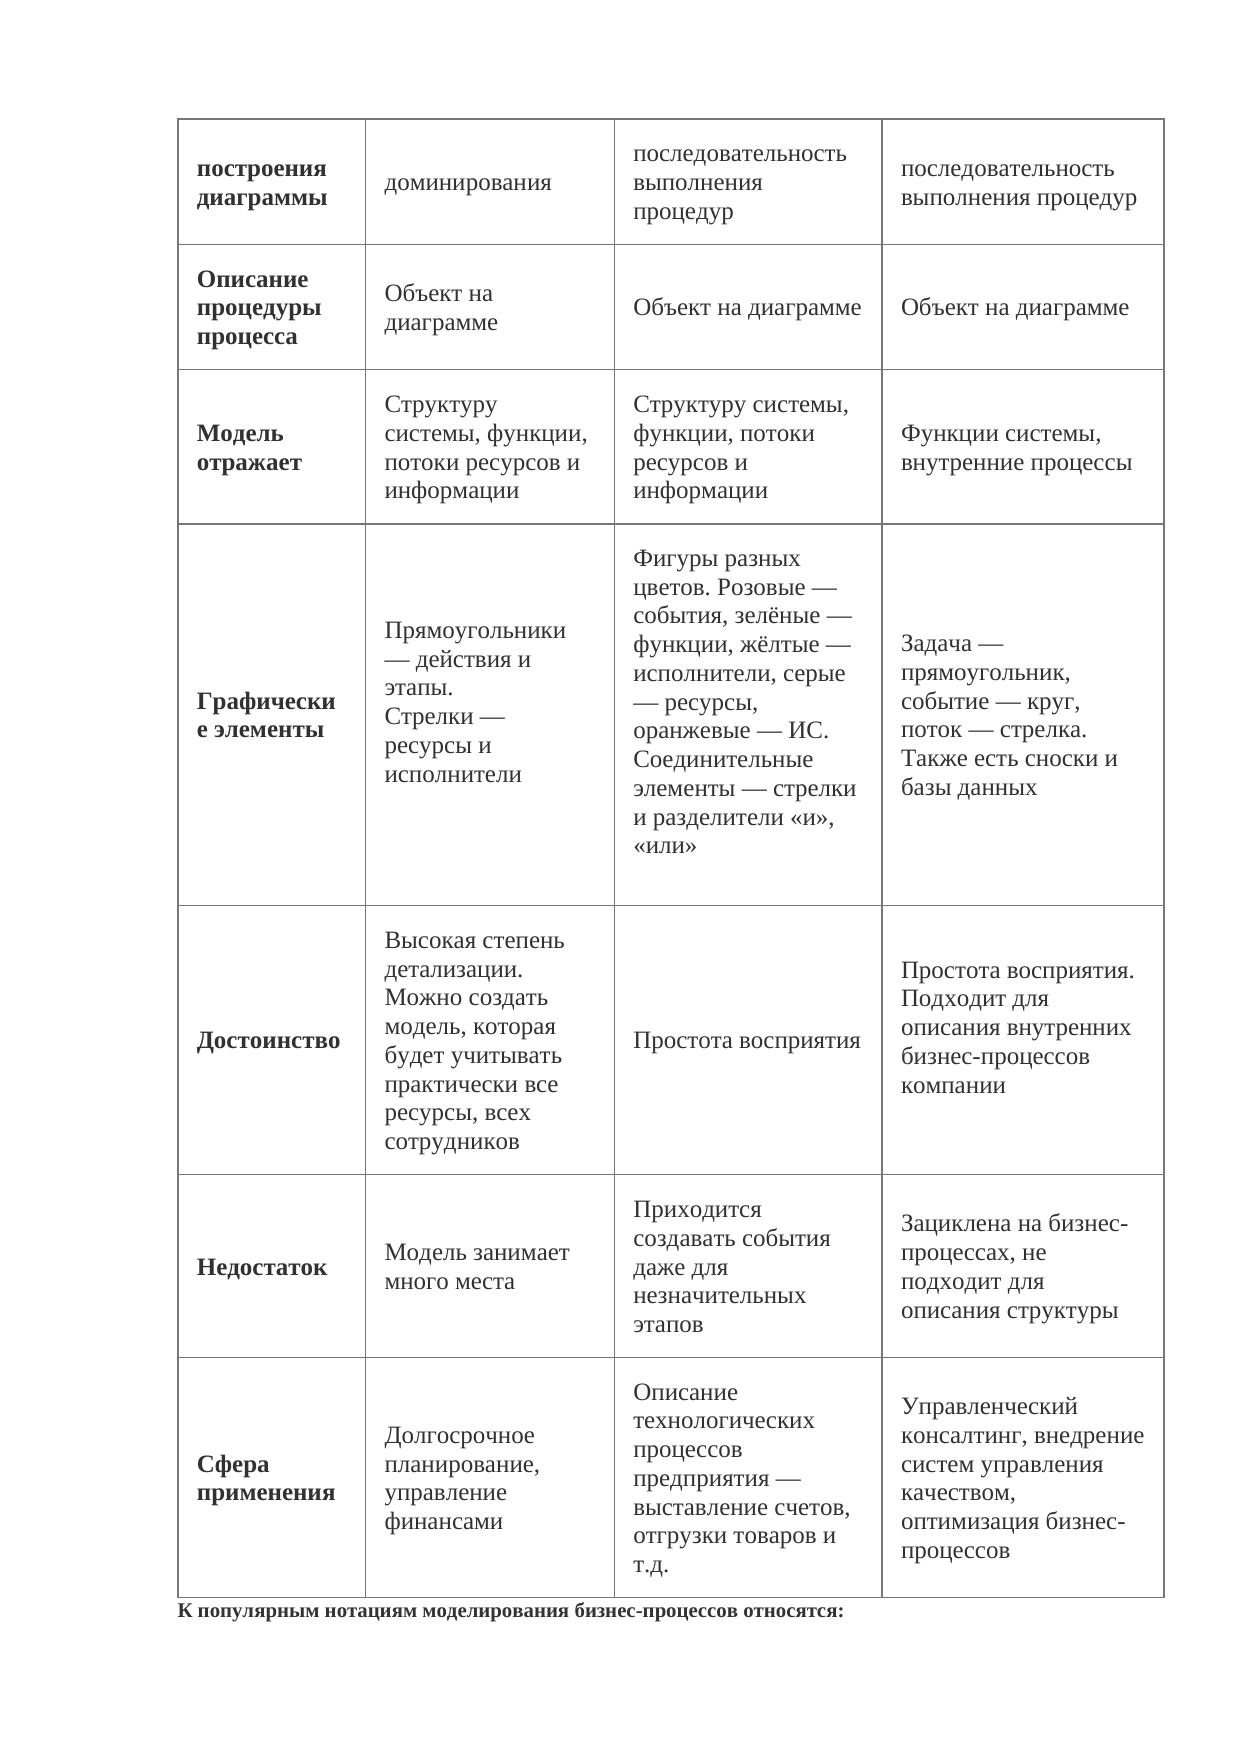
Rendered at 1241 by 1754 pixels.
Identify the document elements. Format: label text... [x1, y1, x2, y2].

table_cell Структуру системы, функции, потоки ресурсов и информации [615, 370, 881, 523]
table_cell Фигуры разных цветов. Розовые — события, зелёные — функции, жёлтые — исполнители, серые — ресурсы, оранжевые — ИС. Соединительные элементы — стрелки и разделители «и», «или» [615, 525, 881, 905]
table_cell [179, 120, 365, 243]
table_cell Простота восприятия. Подходит для описания внутренних бизнес-процессов компании [883, 906, 1163, 1174]
table_cell Долгосрочное планирование, управление финансами [366, 1358, 614, 1597]
table_cell Модель отражает [179, 370, 365, 523]
table_cell Высокая степень детализации. Можно создать модель, которая будет учитывать практически все ресурсы, всех сотрудников [366, 906, 614, 1174]
table_cell Функции системы, внутренние процессы [883, 370, 1163, 523]
text К популярным нотациям моделирования бизнес-процессов относятся: [177, 1598, 1152, 1622]
table_cell Задача — прямоугольник, событие — круг, поток — стрелка. Также есть сноски и базы данных [883, 525, 1163, 905]
table_cell Управленческий консалтинг, внедрение систем управления качеством, оптимизация бизнес-процессов [883, 1358, 1163, 1597]
table_cell Графические элементы [179, 525, 365, 905]
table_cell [366, 120, 614, 243]
table_cell Сфера применения [179, 1358, 365, 1597]
table_cell Описание процедуры процесса [179, 245, 365, 369]
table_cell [615, 120, 881, 243]
table_cell Зациклена на бизнес-процессах, не подходит для описания структуры [883, 1175, 1163, 1357]
table_cell Структуру системы, функции, потоки ресурсов и информации [366, 370, 614, 523]
table_cell Описание технологических процессов предприятия — выставление счетов, отгрузки товаров и т.д. [615, 1358, 881, 1597]
table_cell Объект на диаграмме [366, 245, 614, 369]
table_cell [883, 120, 1163, 243]
table_cell Модель занимает много места [366, 1175, 614, 1357]
table_cell Объект на диаграмме [615, 245, 881, 369]
table_cell Приходится создавать события даже для незначительных этапов [615, 1175, 881, 1357]
table_cell Простота восприятия [615, 906, 881, 1174]
table_cell Прямоугольники — действия и этапы. Стрелки — ресурсы и исполнители [366, 525, 614, 905]
table_cell Недостаток [179, 1175, 365, 1357]
table_cell Достоинство [179, 906, 365, 1174]
table_cell Объект на диаграмме [883, 245, 1163, 369]
